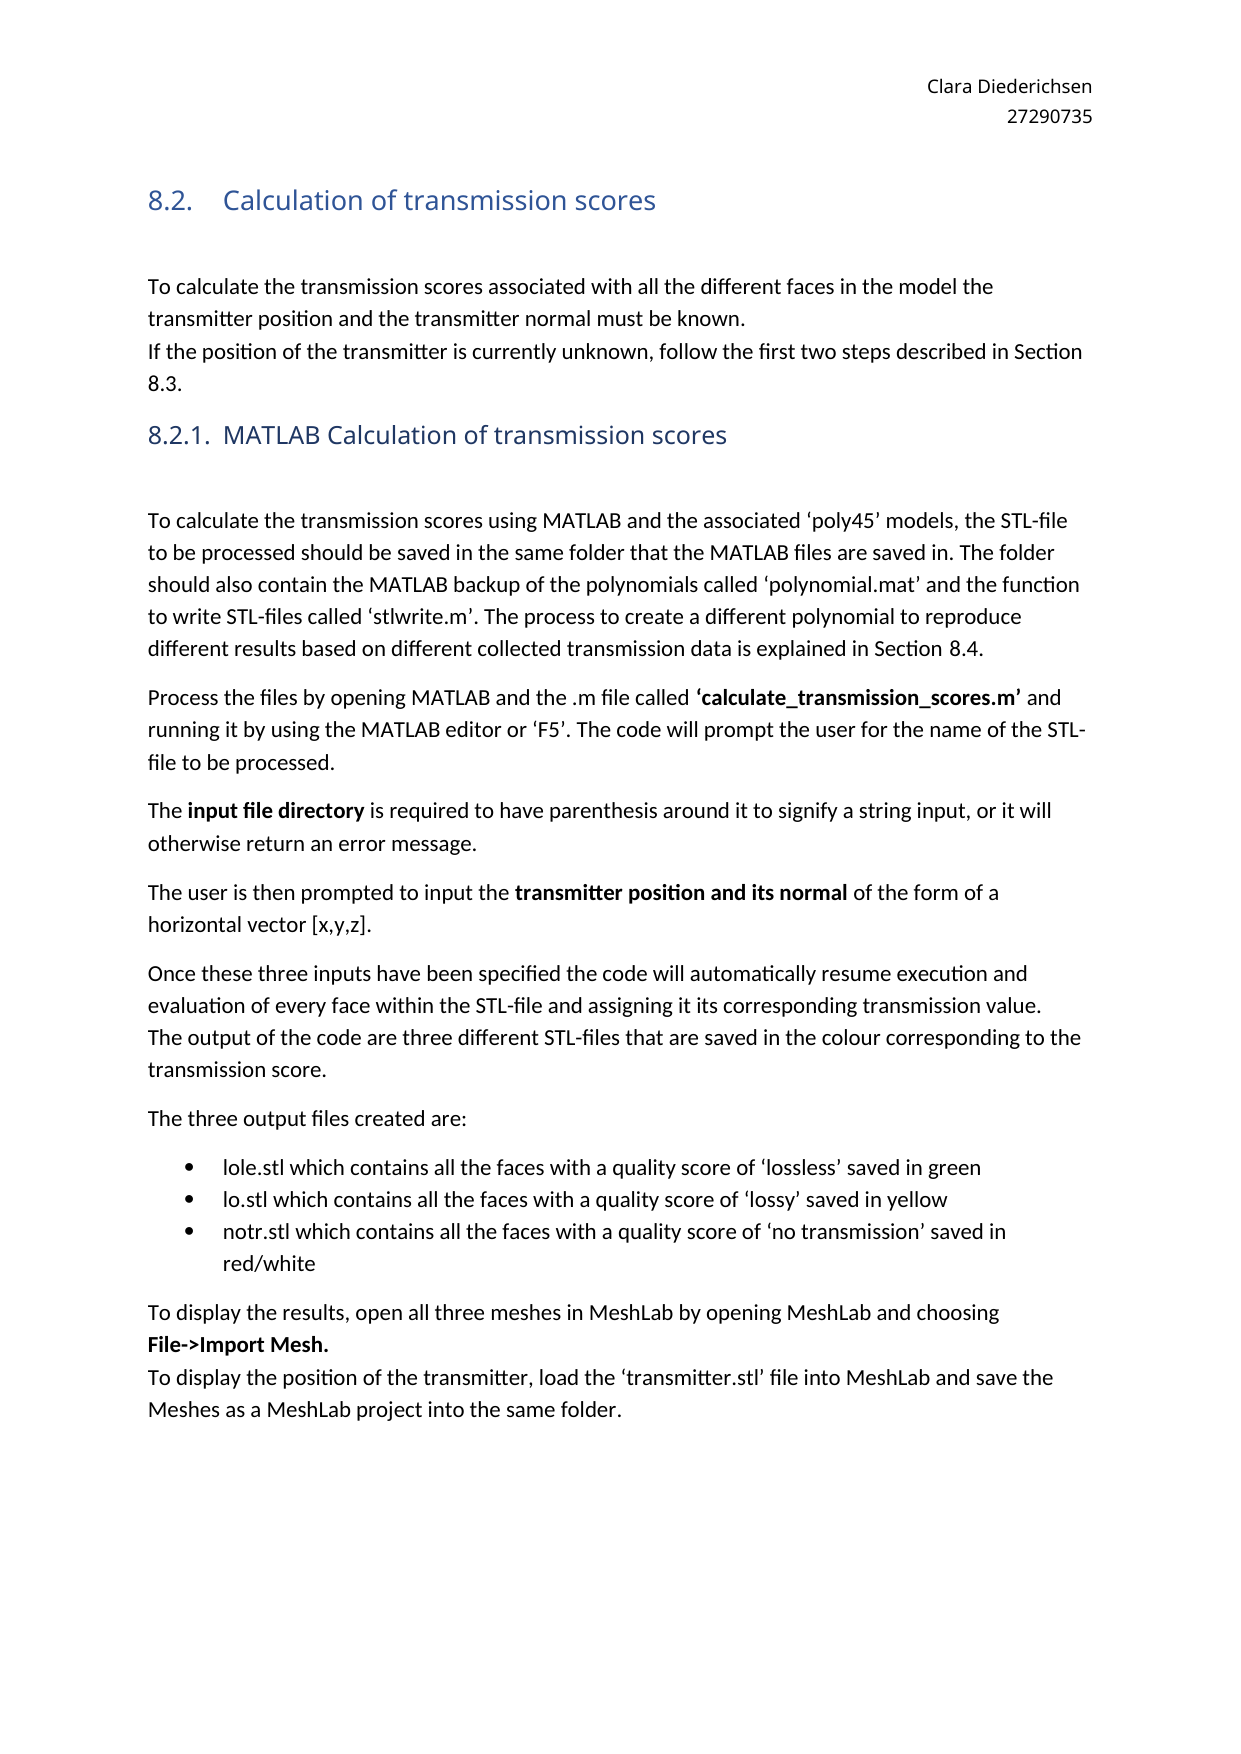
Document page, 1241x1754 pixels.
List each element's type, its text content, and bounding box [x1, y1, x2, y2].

list lole.stl which contains all the faces with a quality score of ‘lossless’ saved in green [185, 1153, 1093, 1181]
text The three output files created are: [148, 1104, 1093, 1132]
text To calculate the transmission scores associated with all the different faces in the model the transmitter position and the transmitter normal must be known. If the position of the transmitter is currently unknown, follow the first two steps described in Section 8.3. [148, 272, 1093, 397]
list notr.stl which contains all the faces with a quality score of ‘no transmission’ saved in red/white [185, 1217, 1093, 1278]
text To calculate the transmission scores using MATLAB and the associated ‘poly45’ models, the STL-file to be processed should be saved in the same folder that the MATLAB files are saved in. The folder should also contain the MATLAB backup of the polynomials called ‘polynomial.mat’ and the function to write STL-files called ‘stlwrite.m’. The process to create a different polynomial to reproduce different results based on different collected transmission data is explained in Section 8.4. [148, 506, 1093, 663]
text Process the files by opening MATLAB and the .m file called ‘calculate_transmission_scores.m’ and running it by using the MATLAB editor or ‘F5’. The code will prompt the user for the name of the STL-file to be processed. [148, 683, 1093, 776]
text To display the results, open all three meshes in MeshLab by opening MeshLab and choosing File->Import Mesh. To display the position of the transmitter, load the ‘transmitter.stl’ file into MeshLab and save the Meshes as a MeshLab project into the same folder. [148, 1298, 1093, 1423]
text The input file directory is required to have parenthesis around it to signify a string input, or it will otherwise return an error message. [148, 797, 1093, 857]
text The user is then prompted to input the transmitter position and its normal of the form of a horizontal vector [x,y,z]. [148, 878, 1093, 938]
list lo.stl which contains all the faces with a quality score of ‘lossy’ saved in yellow [185, 1185, 1093, 1213]
subtitle MATLAB Calculation of transmission scores [148, 418, 1093, 452]
subtitle Calculation of transmission scores [148, 181, 1093, 218]
text Once these three inputs have been specified the code will automatically resume execution and evaluation of every face within the STL-file and assigning it its corresponding transmission value. The output of the code are three different STL-files that are saved in the colour corresponding to the transmission score. [148, 959, 1093, 1083]
